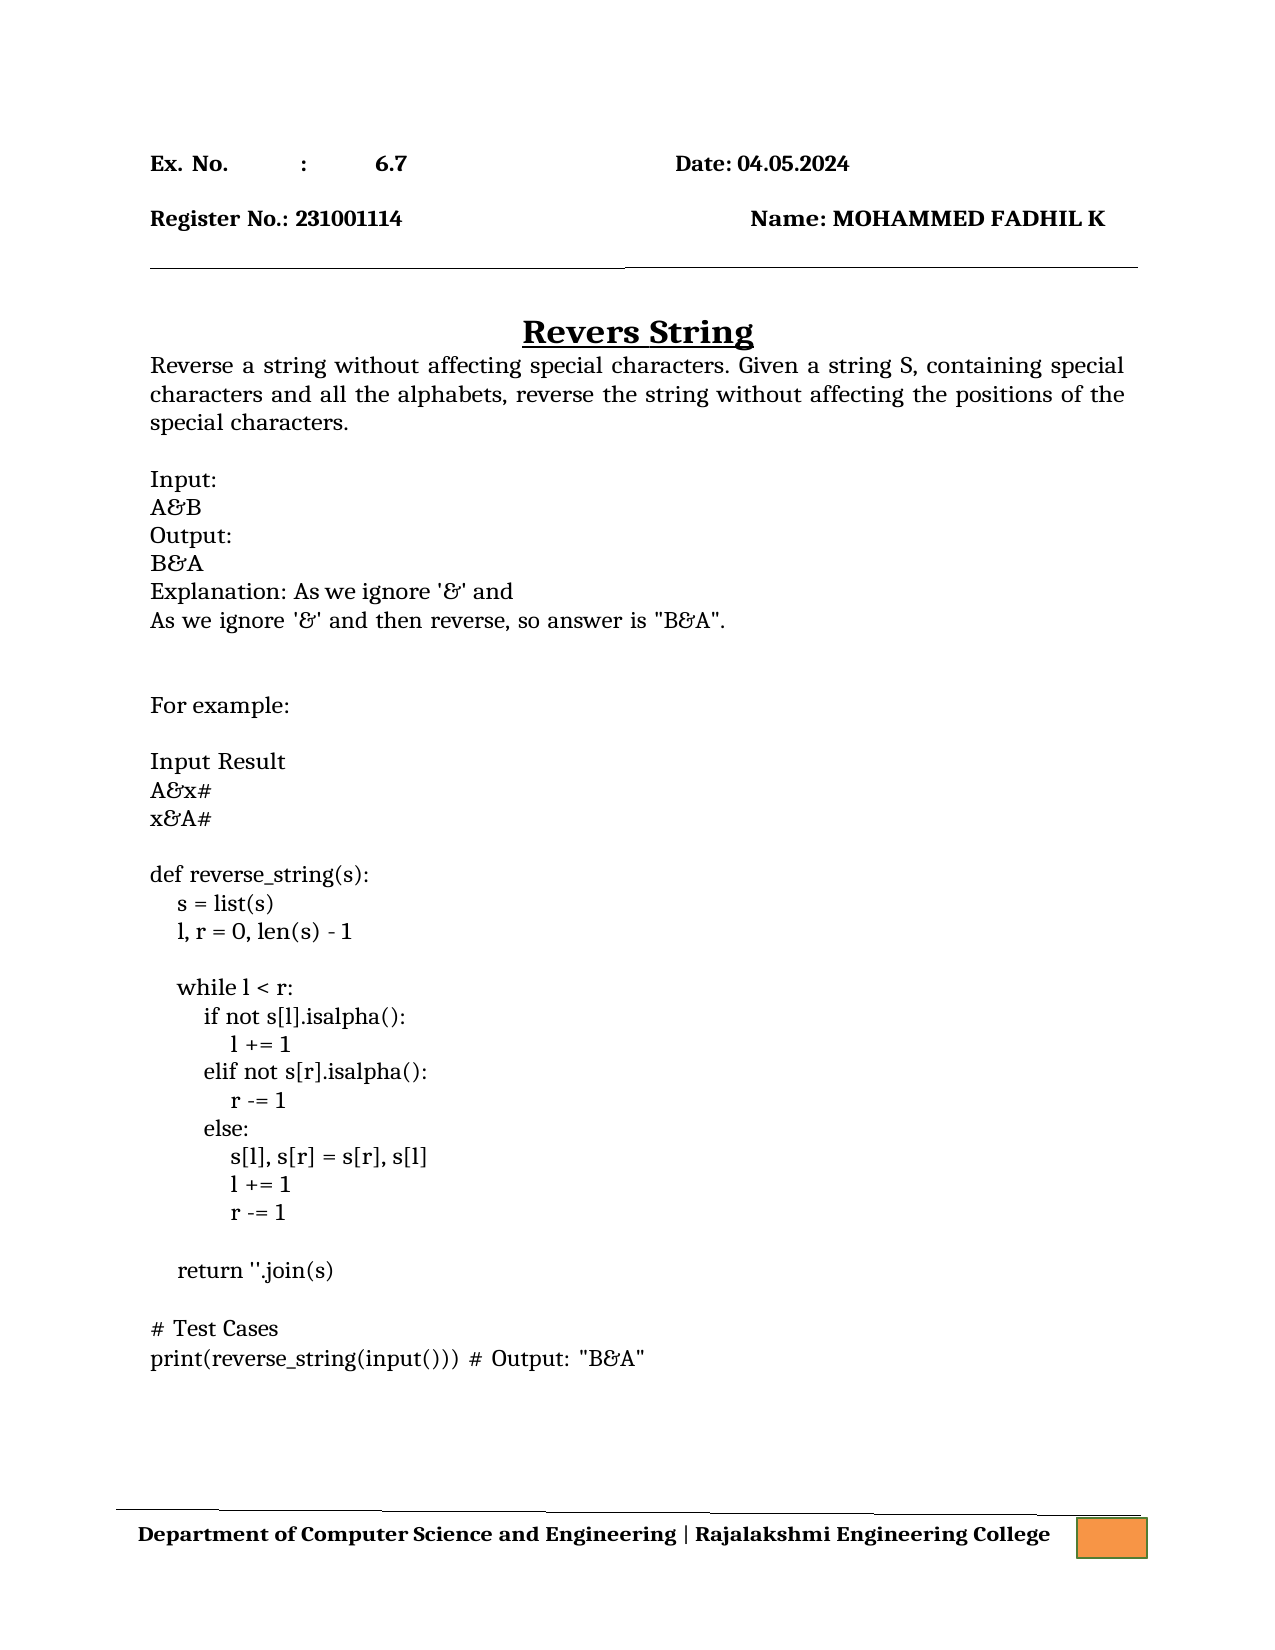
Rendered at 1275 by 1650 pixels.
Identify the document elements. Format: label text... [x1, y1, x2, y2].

text Input: [150, 466, 1219, 493]
text print(reverse_string(input())) # Output: "B&A" [150, 1348, 1219, 1371]
text Ex. No. : 6.7 Date: 04.05.2024 [150, 151, 1219, 177]
text if not s[l].isalpha(): l += 1 [204, 1003, 416, 1058]
text For example: [150, 692, 1219, 719]
text Reverse a string without affecting special characters. Given a string S, containing special characters and all the alphabets, reverse the string without affecting the positions of the special characters. [150, 352, 1125, 437]
text l, r = 0, len(s) - 1 [177, 918, 1219, 945]
text while l < r: [177, 974, 1219, 1002]
text r -= 1 [230, 1199, 1219, 1227]
text A&B Output: [150, 494, 238, 549]
text x&A# [150, 805, 1219, 832]
text s[l], s[r] = s[r], s[l] l += 1 [230, 1143, 430, 1198]
text Explanation: As we ignore '&' and [150, 578, 1219, 606]
text Register No.: 231001114 Name: MOHAMMED FADHIL K [150, 206, 1219, 232]
text return ''.join(s) # Test Cases [150, 1232, 342, 1348]
text else: [204, 1115, 1219, 1142]
text As we ignore '&' and then reverse, so answer is "B&A". [150, 606, 1219, 634]
text def reverse_string(s): s = list(s) [150, 861, 384, 917]
text Input Result A&x# [150, 748, 316, 804]
text B&A [150, 549, 1219, 577]
subtitle Revers String [172, 313, 1104, 352]
text elif not s[r].isalpha(): r -= 1 [204, 1058, 437, 1114]
